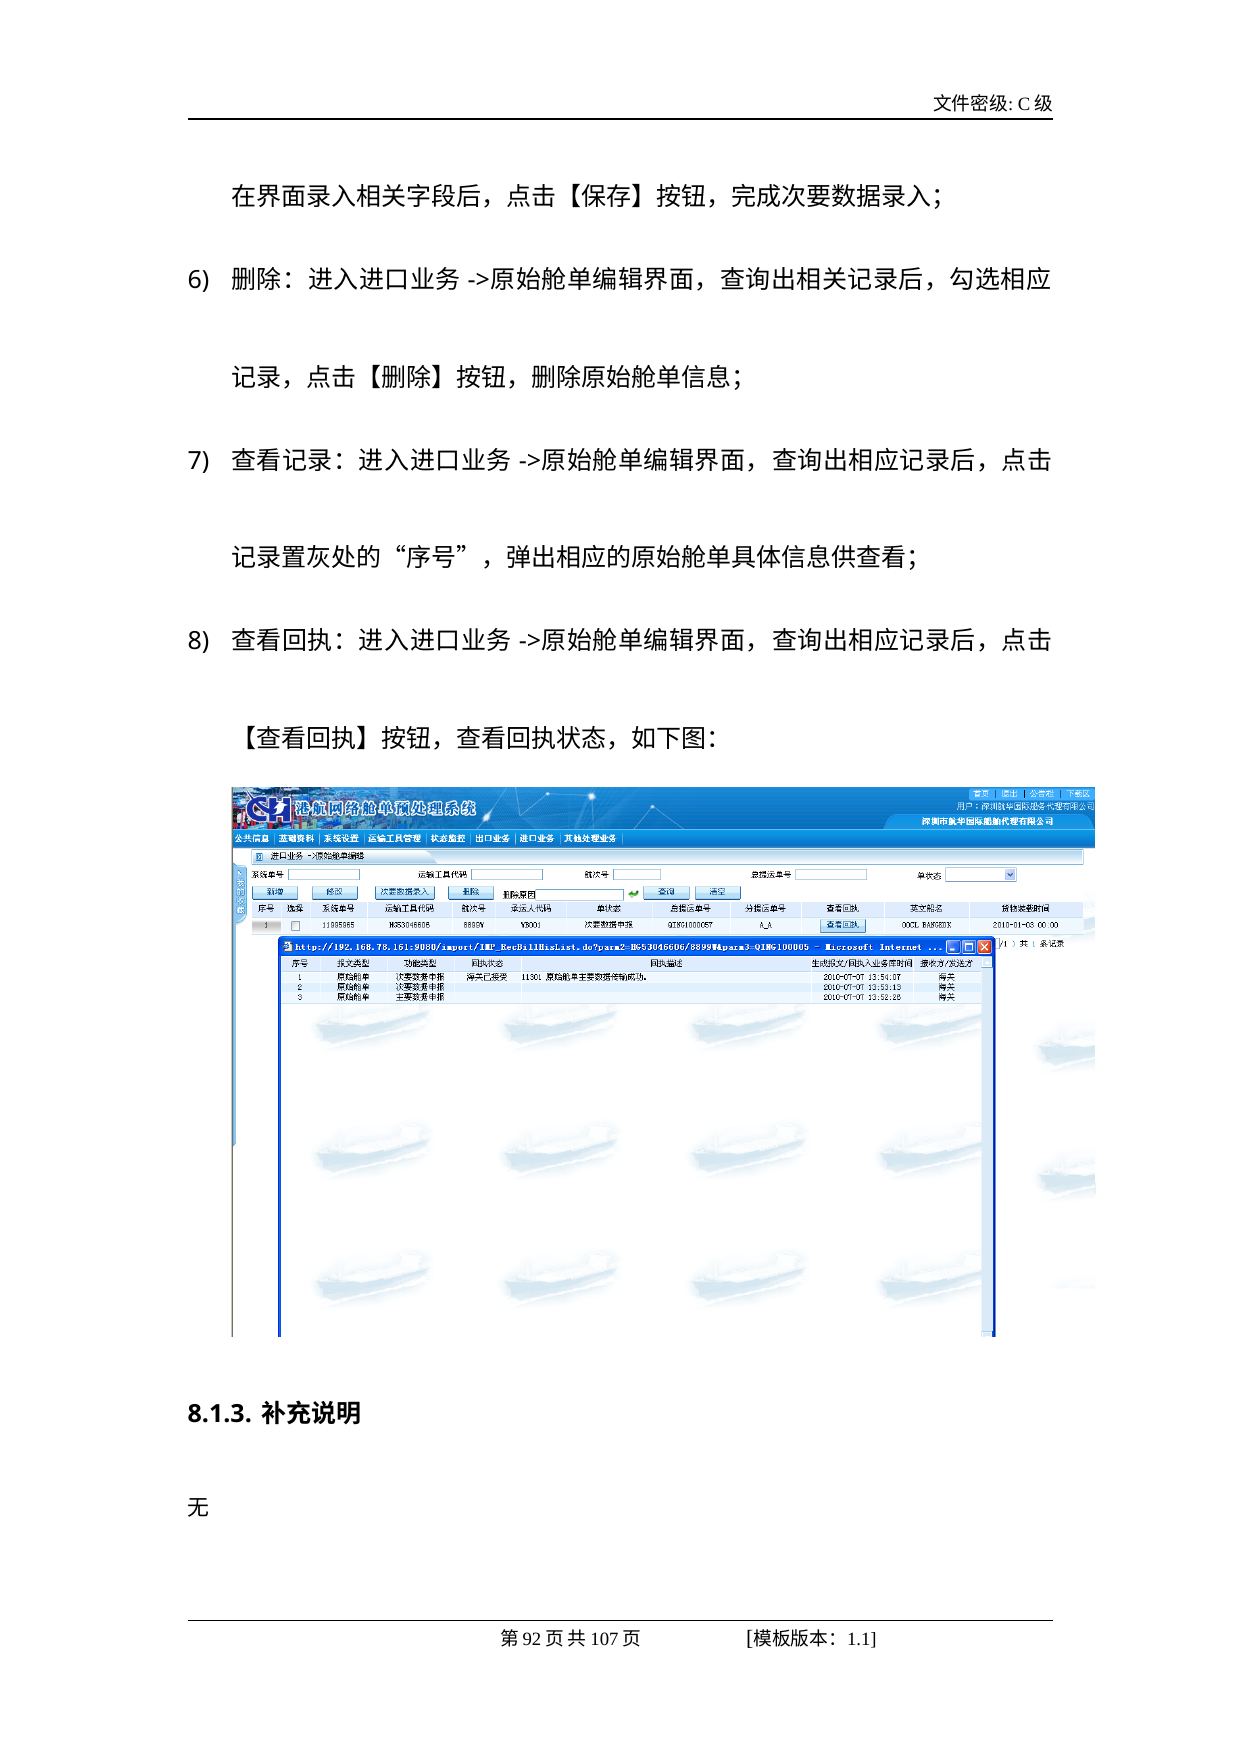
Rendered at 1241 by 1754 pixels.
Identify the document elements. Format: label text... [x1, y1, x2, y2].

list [187, 162, 1053, 227]
list 删除：进入进口业务 ->原始舱单编辑界面，查询出相关记录后，勾选相应记录，点击【删除】按钮，删除原始舱单信息； [187, 245, 1053, 408]
list 查看回执：进入进口业务 ->原始舱单编辑界面，查询出相应记录后，点击【查看回执】按钮，查看回执状态，如下图： [187, 606, 1053, 769]
text 无 [187, 1489, 1053, 1522]
list 查看记录：进入进口业务 ->原始舱单编辑界面，查询出相应记录后，点击记录置灰处的“序号”，弹出相应的原始舱单具体信息供查看； [187, 426, 1053, 588]
subtitle 补充说明 [187, 1379, 1053, 1444]
picture [231, 787, 1096, 1337]
